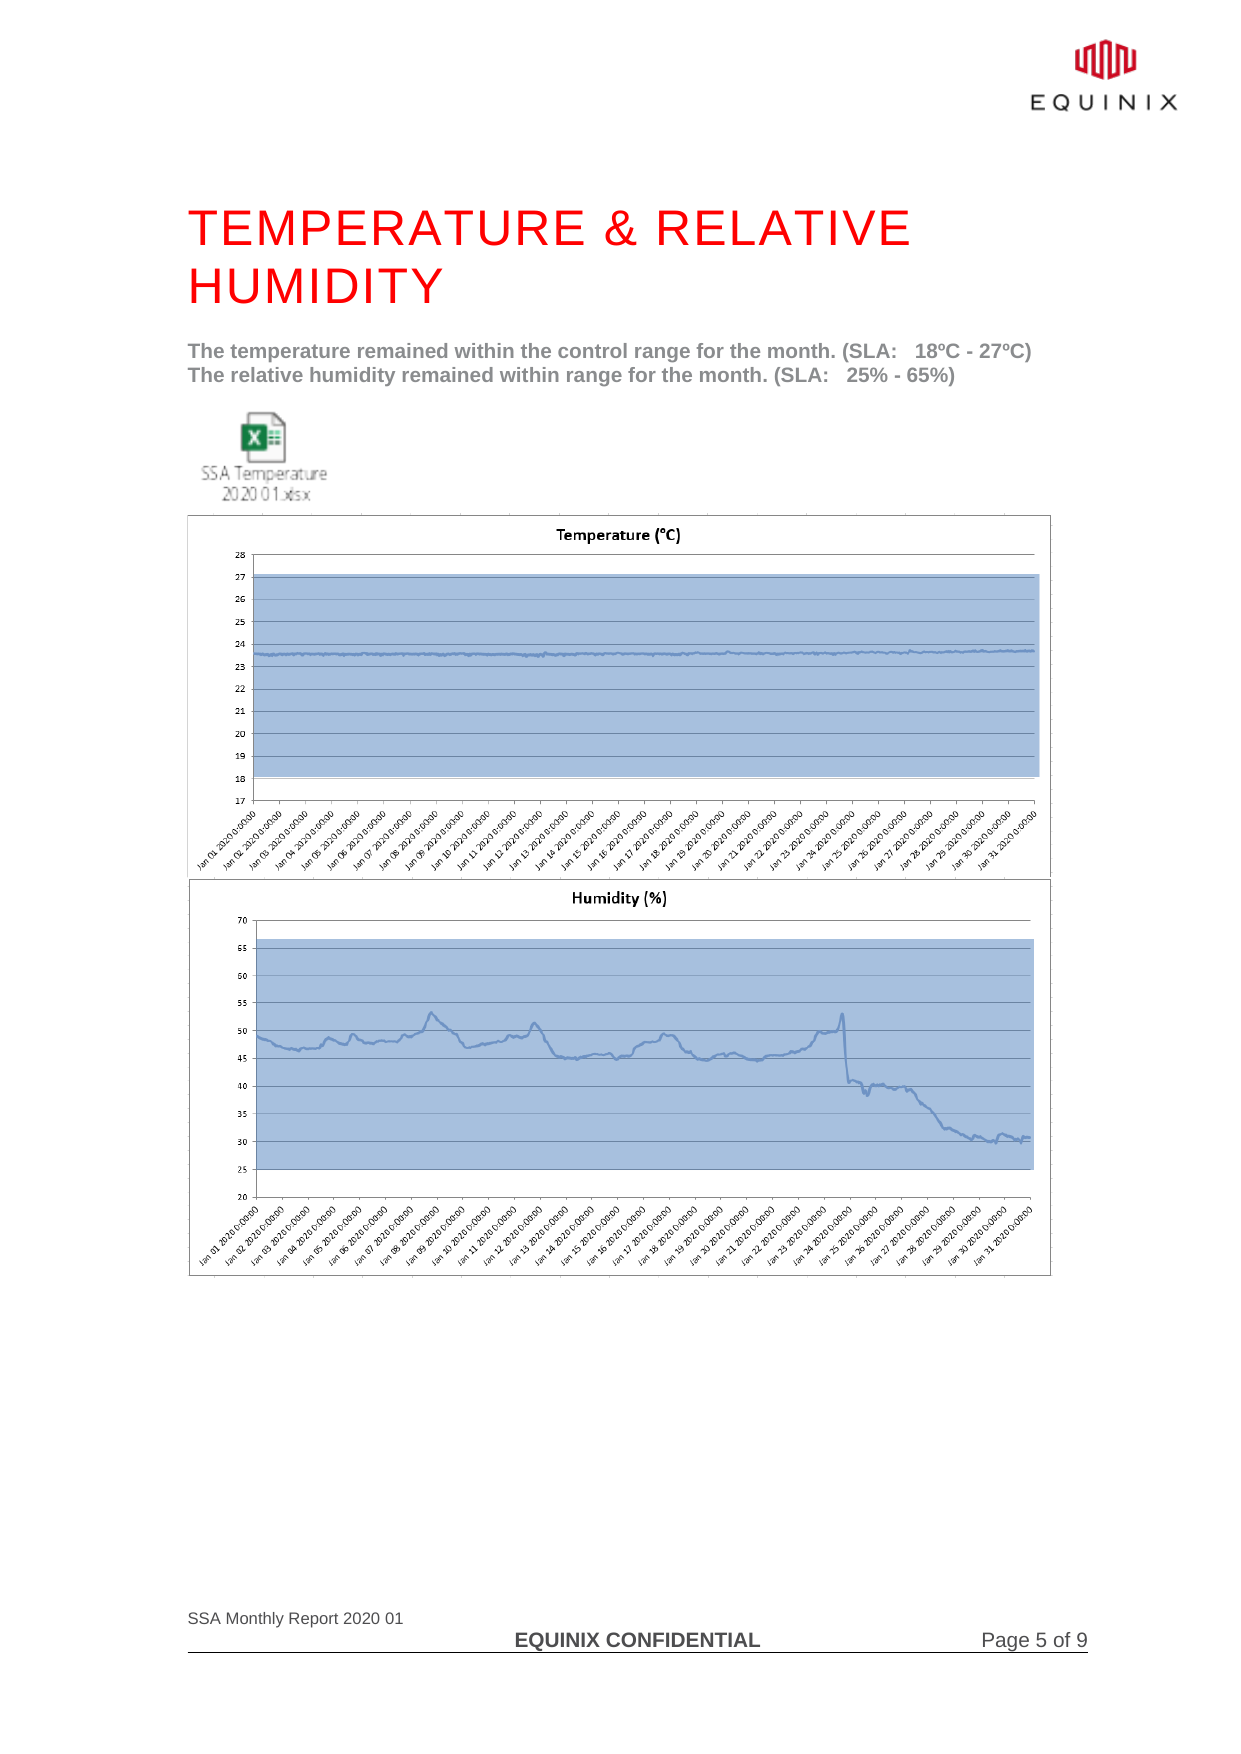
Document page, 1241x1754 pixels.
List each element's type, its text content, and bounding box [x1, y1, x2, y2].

text The relative humidity remained within range for the month. (SLA: 25% - 65%) [187, 363, 1053, 387]
picture [187, 513, 1053, 1278]
subtitle Temperature & relative humidity [187, 199, 1053, 314]
text The temperature remained within the control range for the month. (SLA: 18ºC - 27ºC) [187, 339, 1053, 363]
picture [1023, 30, 1189, 116]
